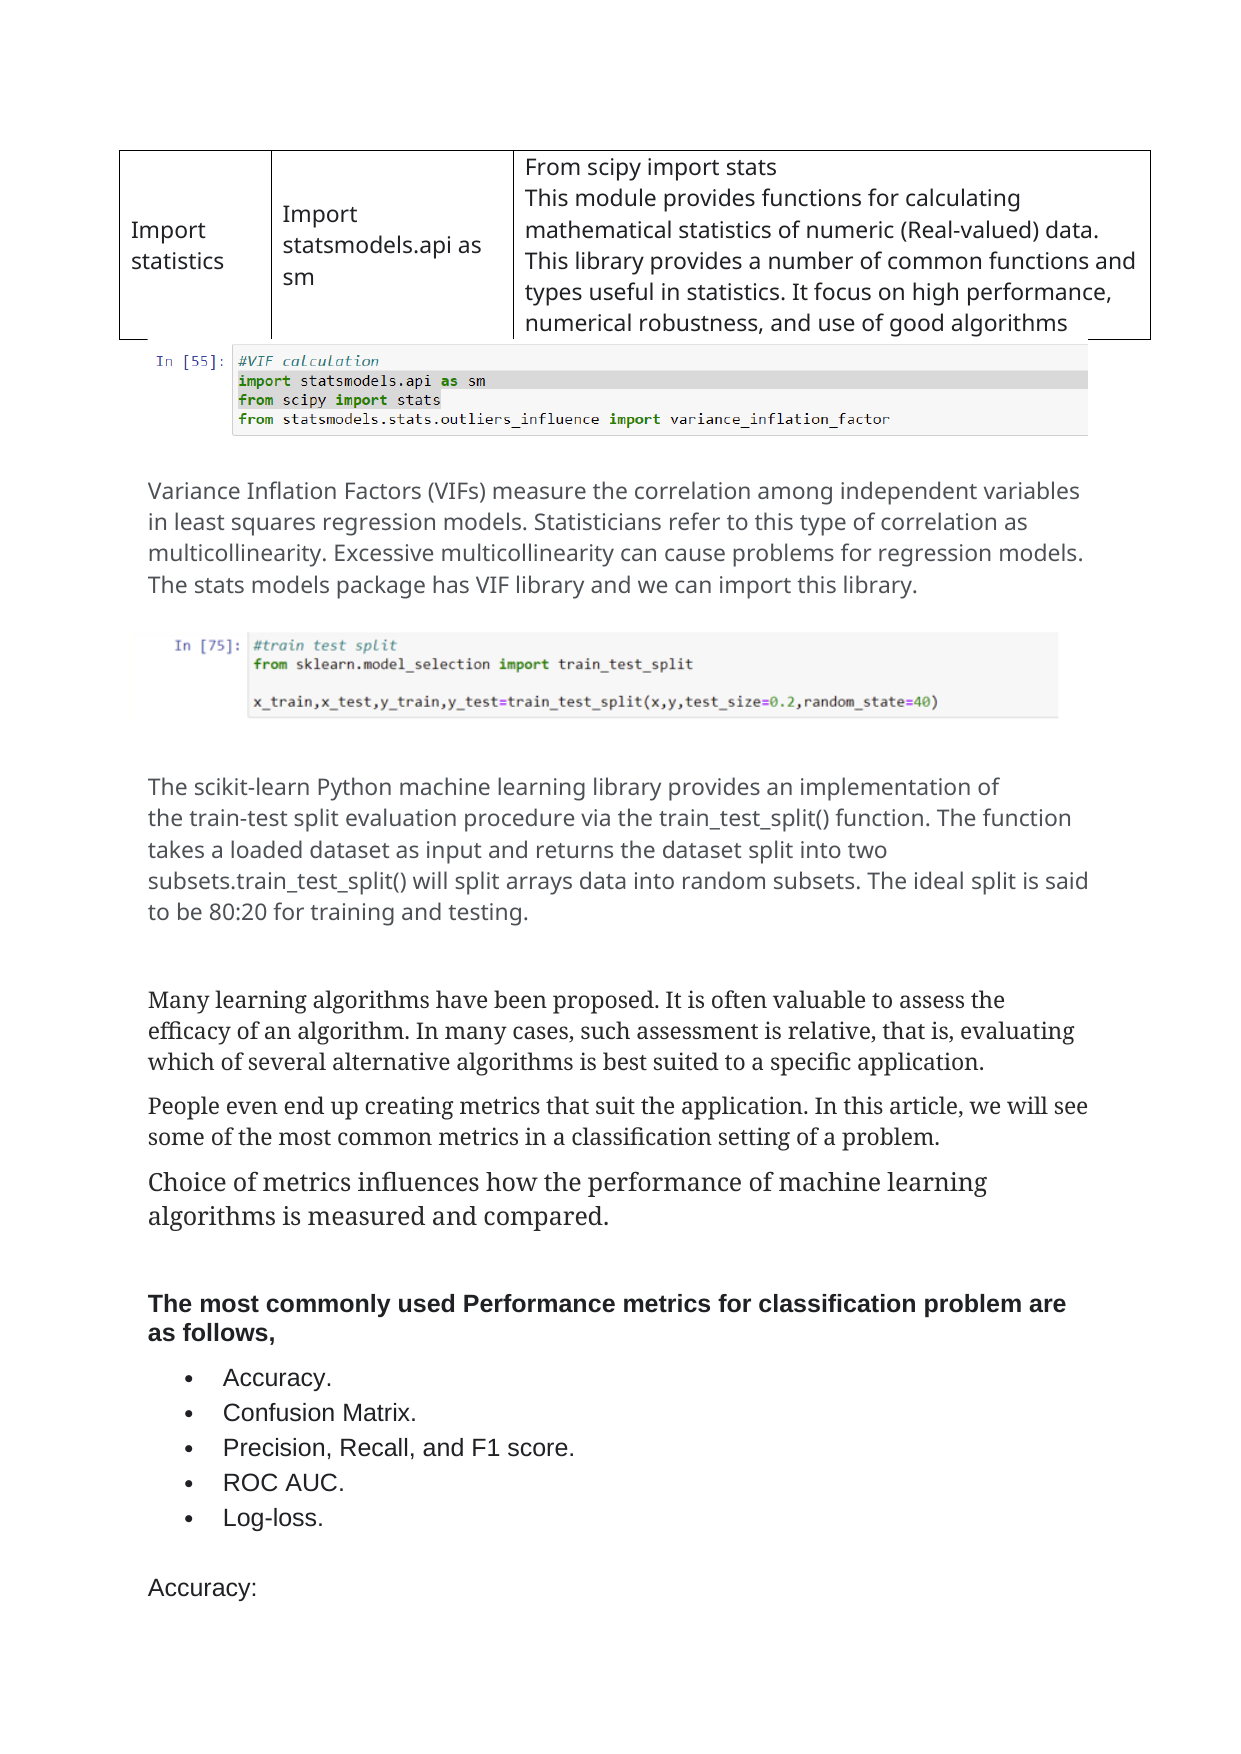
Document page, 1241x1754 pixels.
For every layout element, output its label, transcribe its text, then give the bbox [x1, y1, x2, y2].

text Many learning algorithms have been proposed. It is often valuable to assess the efficacy of an algorithm. In many cases, such assessment is relative, that is, evaluating which of several alternative algorithms is best suited to a specific application. [148, 983, 1090, 1077]
picture [147, 339, 1088, 444]
picture [118, 631, 1059, 724]
table_cell Import statistics [120, 151, 271, 338]
text The scikit-learn Python machine learning library provides an implementation of the train-test split evaluation procedure via the train_test_split() function. The function takes a loaded dataset as input and returns the dataset split into two subsets.train_test_split() will split arrays data into random subsets. The ideal split is said to be 80:20 for training and testing. [148, 771, 1090, 927]
table_cell From scipy import stats This module provides functions for calculating mathematical statistics of numeric (Real-valued) data. This library provides a number of common functions and types useful in statistics. It focus on high performance, numerical robustness, and use of good algorithms [514, 151, 1150, 338]
text The most commonly used Performance metrics for classification problem are as follows, [148, 1289, 1090, 1347]
list ROC AUC. [185, 1468, 1090, 1497]
text Choice of metrics influences how the performance of machine learning algorithms is measured and compared. [609, 1165, 1090, 1233]
list Log-loss. [185, 1503, 1090, 1532]
list Precision, Recall, and F1 score. [185, 1433, 1090, 1462]
list Accuracy. [185, 1363, 1090, 1392]
text Accuracy: [148, 1573, 1090, 1602]
table_cell Import statsmodels.api as sm [272, 151, 513, 338]
list Confusion Matrix. [185, 1398, 1090, 1427]
text People even end up creating metrics that suit the application. In this article, we will see some of the most common metrics in a classification setting of a problem. [148, 1090, 1090, 1152]
list Variance Inflation Factors (VIFs) measure the correlation among independent variables in least squares regression models. Statisticians refer to this type of correlation as multicollinearity. Excessive multicollinearity can cause problems for regression models. The stats models package has VIF library and we can import this library. [148, 475, 1090, 600]
